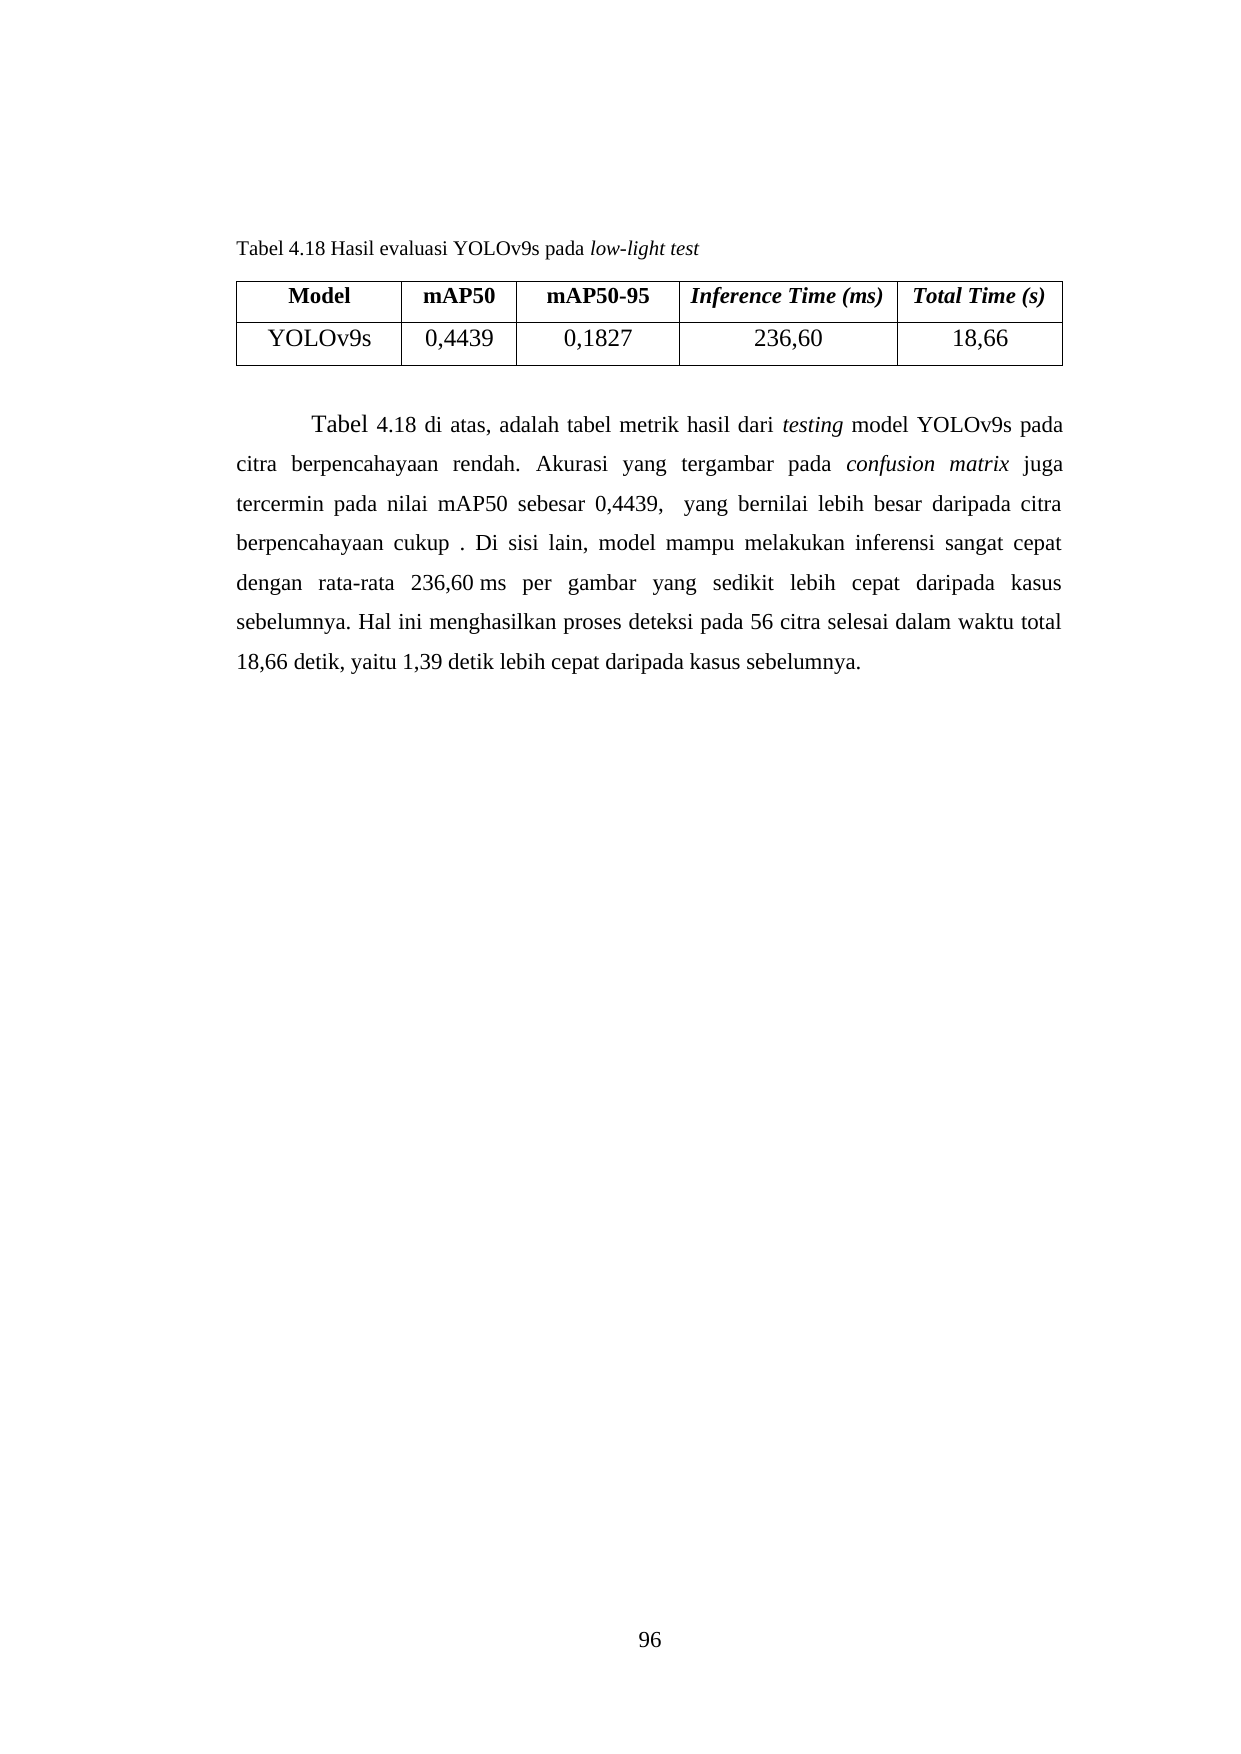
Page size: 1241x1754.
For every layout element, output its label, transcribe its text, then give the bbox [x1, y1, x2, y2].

table_header Total Time (s) [898, 282, 1062, 322]
text Tabel 4.18 Hasil evaluasi YOLOv9s pada low-light test [236, 236, 1063, 260]
table_cell YOLOv9s [237, 323, 401, 364]
text Tabel 4.18 di atas, adalah tabel metrik hasil dari testing model YOLOv9s pada citra berpencahayaan rendah. Akurasi yang tergambar pada confusion matrix juga tercermin pada nilai mAP50 sebesar 0,4439, yang bernilai lebih besar daripada citra berpencahayaan cukup . Di sisi lain, model mampu melakukan inferensi sangat cepat dengan rata-rata 236,60 ms per gambar yang sedikit lebih cepat daripada kasus sebelumnya. Hal ini menghasilkan proses deteksi pada 56 citra selesai dalam waktu total 18,66 detik, yaitu 1,39 detik lebih cepat daripada kasus sebelumnya. [236, 409, 1063, 674]
table_cell 0,1827 [517, 323, 679, 364]
table_header mAP50-95 [517, 282, 679, 322]
table_cell 236,60 [680, 323, 897, 364]
table_cell 18,66 [898, 323, 1062, 364]
table_header mAP50 [402, 282, 516, 322]
table_cell 0,4439 [402, 323, 516, 364]
table_header Inference Time (ms) [680, 282, 897, 322]
table_header Model [237, 282, 401, 322]
